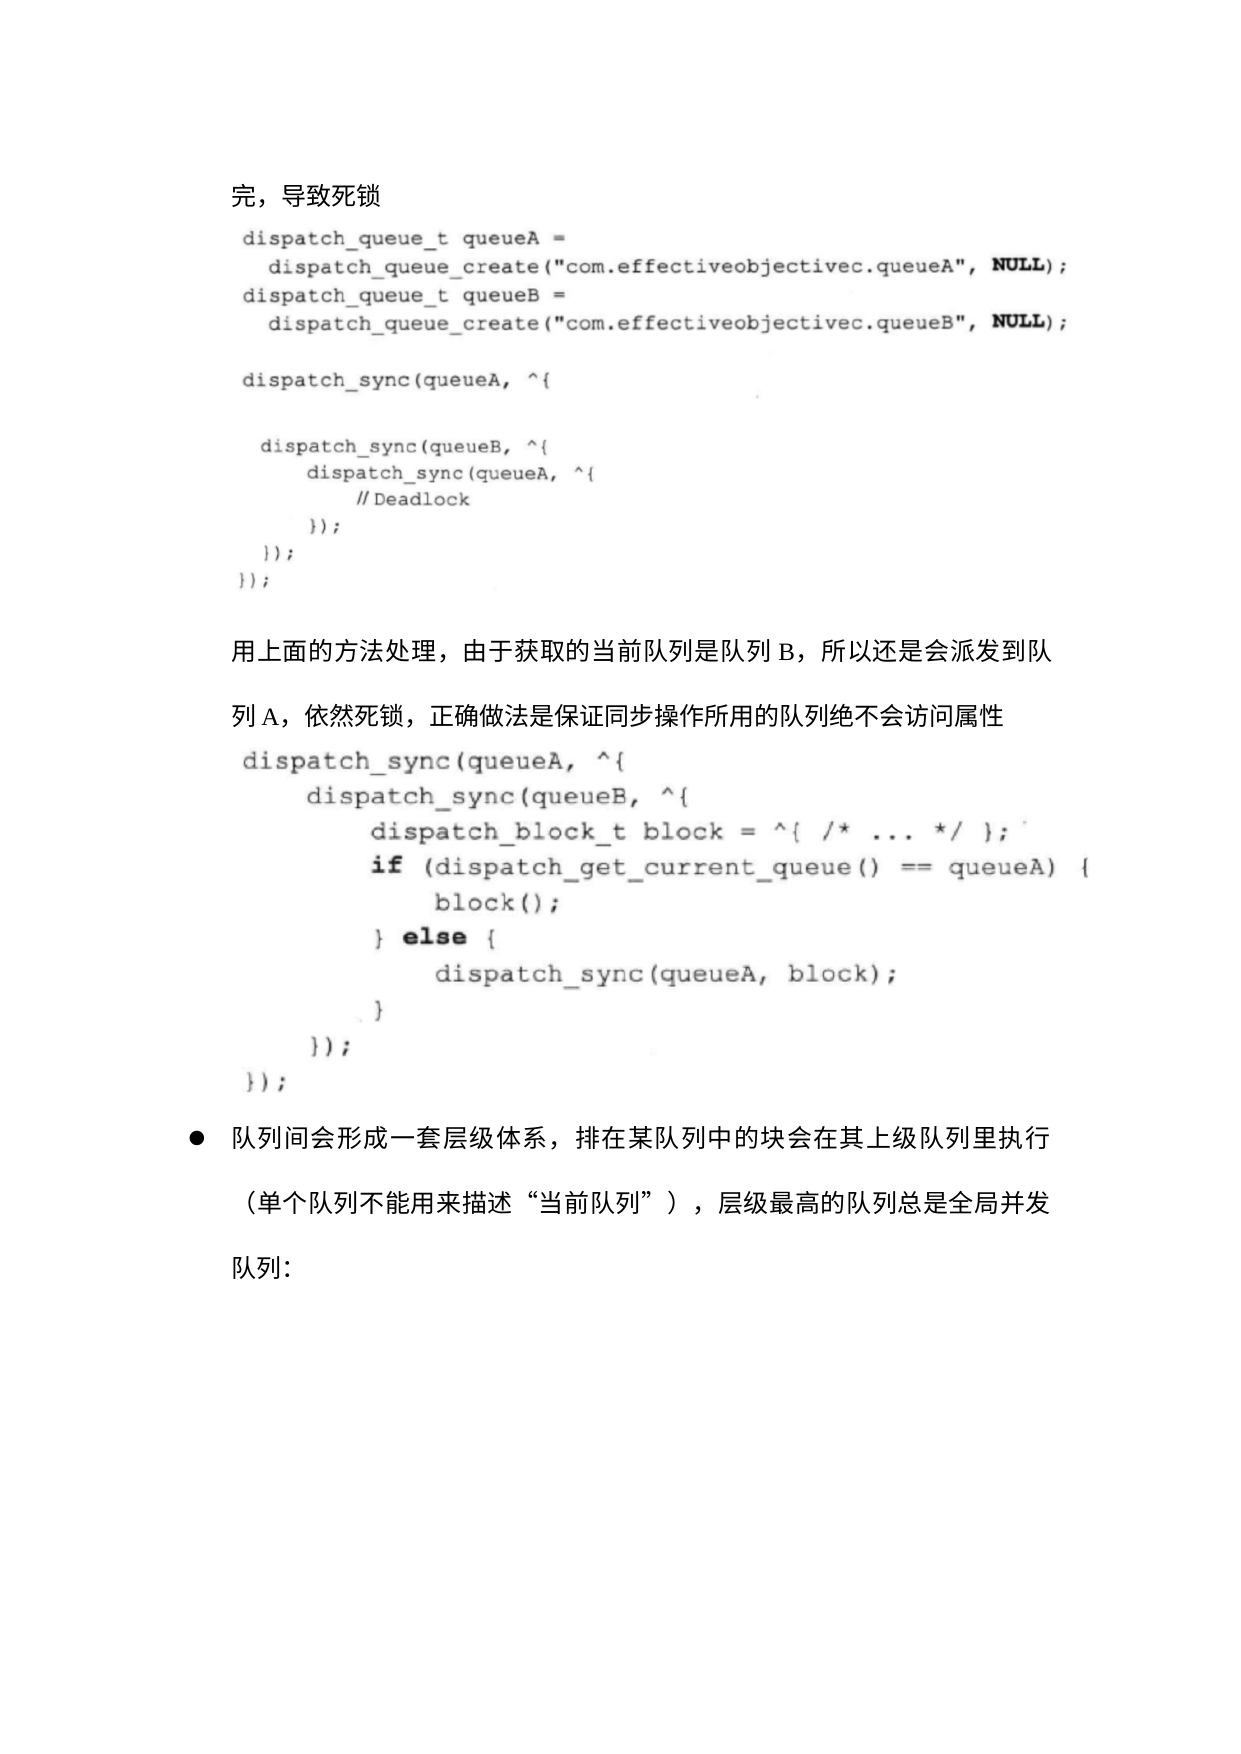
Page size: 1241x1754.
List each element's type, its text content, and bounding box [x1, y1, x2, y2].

text 用上面的方法处理，由于获取的当前队列是队列B，所以还是会派发到队列A，依然死锁，正确做法是保证同步操作所用的队列绝不会访问属性 [231, 617, 1053, 747]
picture [231, 747, 1097, 1099]
list 队列间会形成一套层级体系，排在某队列中的块会在其上级队列里执行（单个队列不能用来描述“当前队列”），层级最高的队列总是全局并发队列： [187, 1104, 1053, 1299]
picture [231, 227, 1097, 399]
picture [231, 422, 617, 597]
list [187, 162, 1053, 227]
